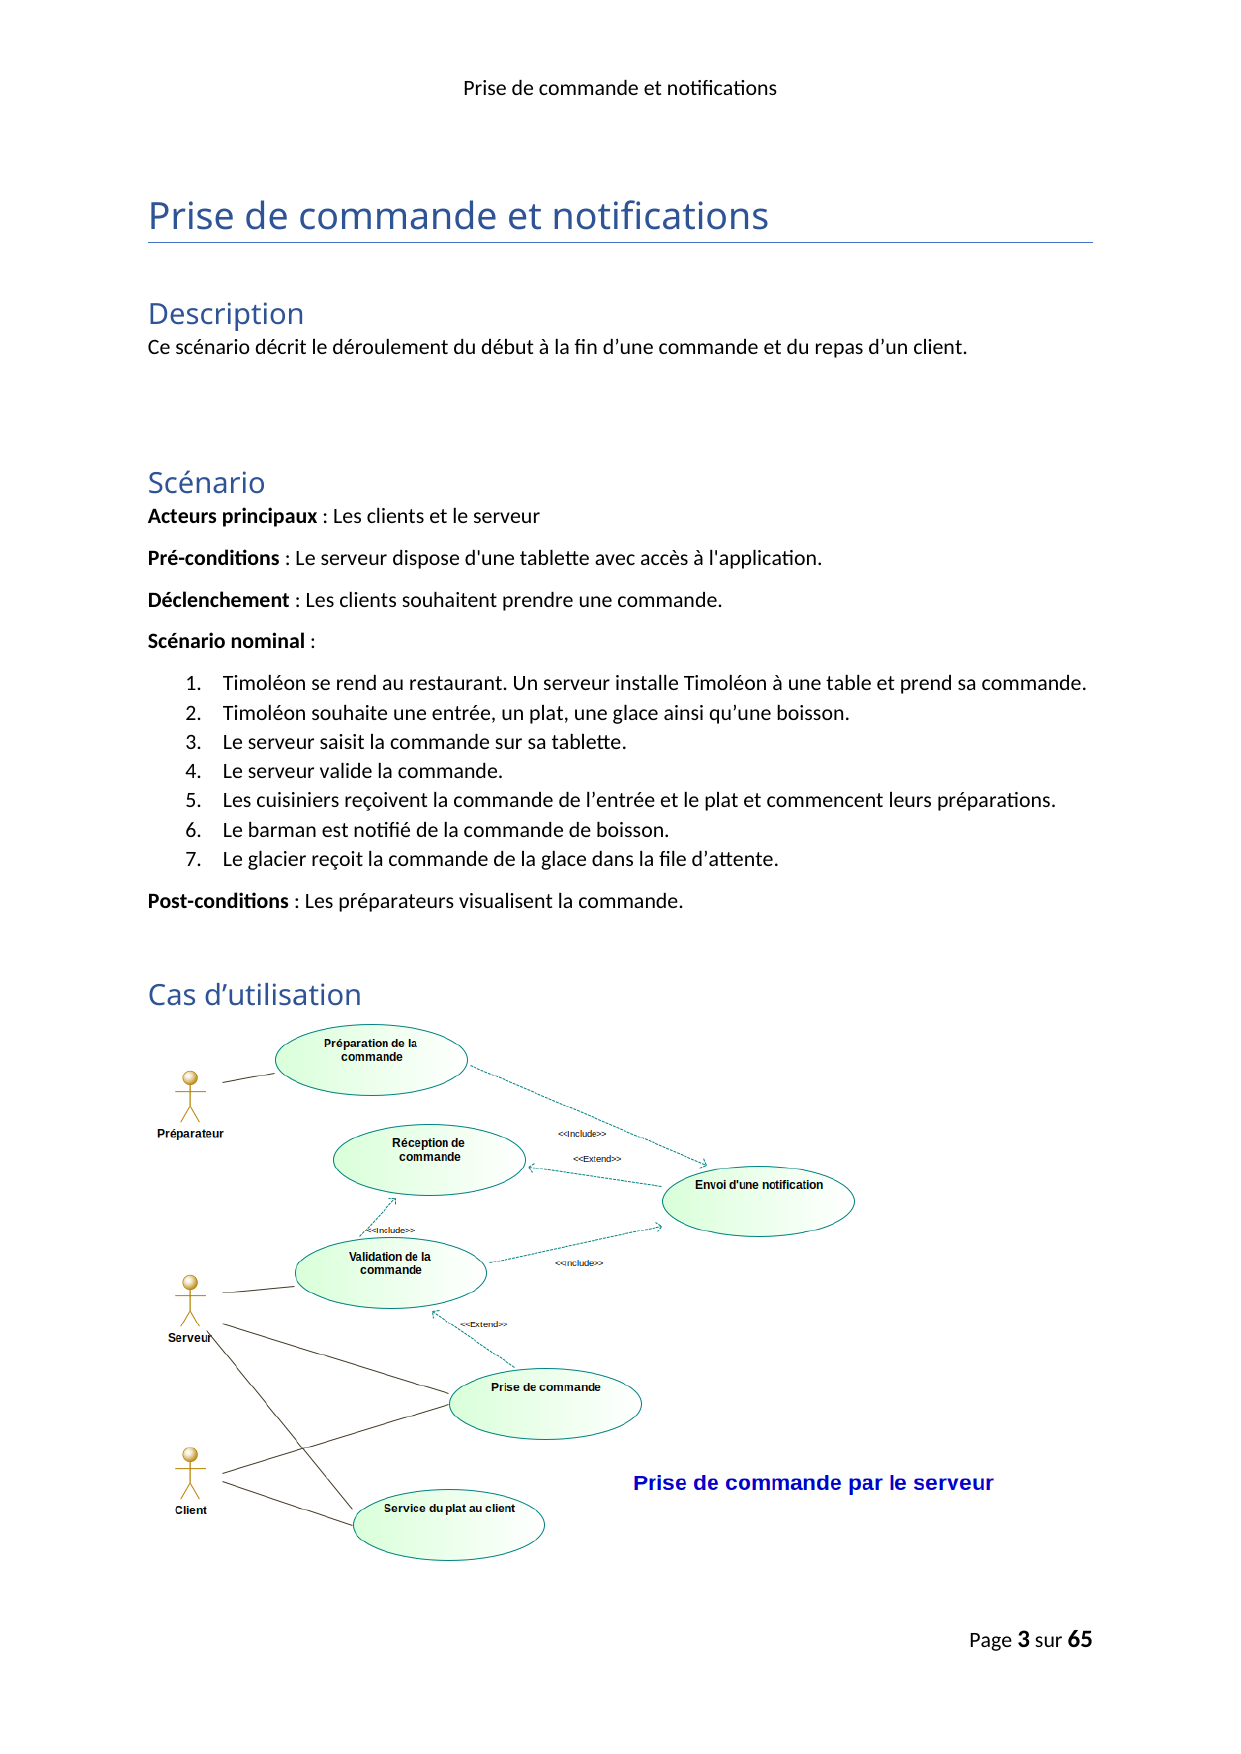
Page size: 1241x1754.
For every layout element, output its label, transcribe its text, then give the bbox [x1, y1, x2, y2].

list Timoléon souhaite une entrée, un plat, une glace ainsi qu’une boisson. [185, 699, 1093, 725]
text Post-conditions : Les préparateurs visualisent la commande. [148, 887, 1093, 913]
list Le serveur saisit la commande sur sa tablette. [185, 728, 1093, 755]
text Acteurs principaux : Les clients et le serveur [148, 502, 1093, 529]
list Timoléon se rend au restaurant. Un serveur installe Timoléon à une table et prend sa commande. [185, 669, 1093, 696]
text Ce scénario décrit le déroulement du début à la fin d’une commande et du repas d’un client. [148, 333, 1093, 360]
list Les cuisiniers reçoivent la commande de l’entrée et le plat et commencent leurs préparations. [185, 787, 1093, 813]
text Déclenchement : Les clients souhaitent prendre une commande. [148, 586, 1093, 613]
subtitle Cas d’utilisation [148, 974, 1093, 1014]
picture [147, 1014, 1013, 1571]
list Le barman est notifié de la commande de boisson. [185, 816, 1093, 842]
list Le serveur valide la commande. [185, 757, 1093, 784]
subtitle Description [148, 293, 1093, 333]
text Pré-conditions : Le serveur dispose d'une tablette avec accès à l'application. [148, 544, 1093, 571]
subtitle Prise de commande et notifications [148, 189, 1093, 242]
list Le glacier reçoit la commande de la glace dans la file d’attente. [185, 845, 1093, 872]
subtitle Scénario [148, 463, 1093, 502]
text Scénario nominal : [148, 628, 1093, 654]
